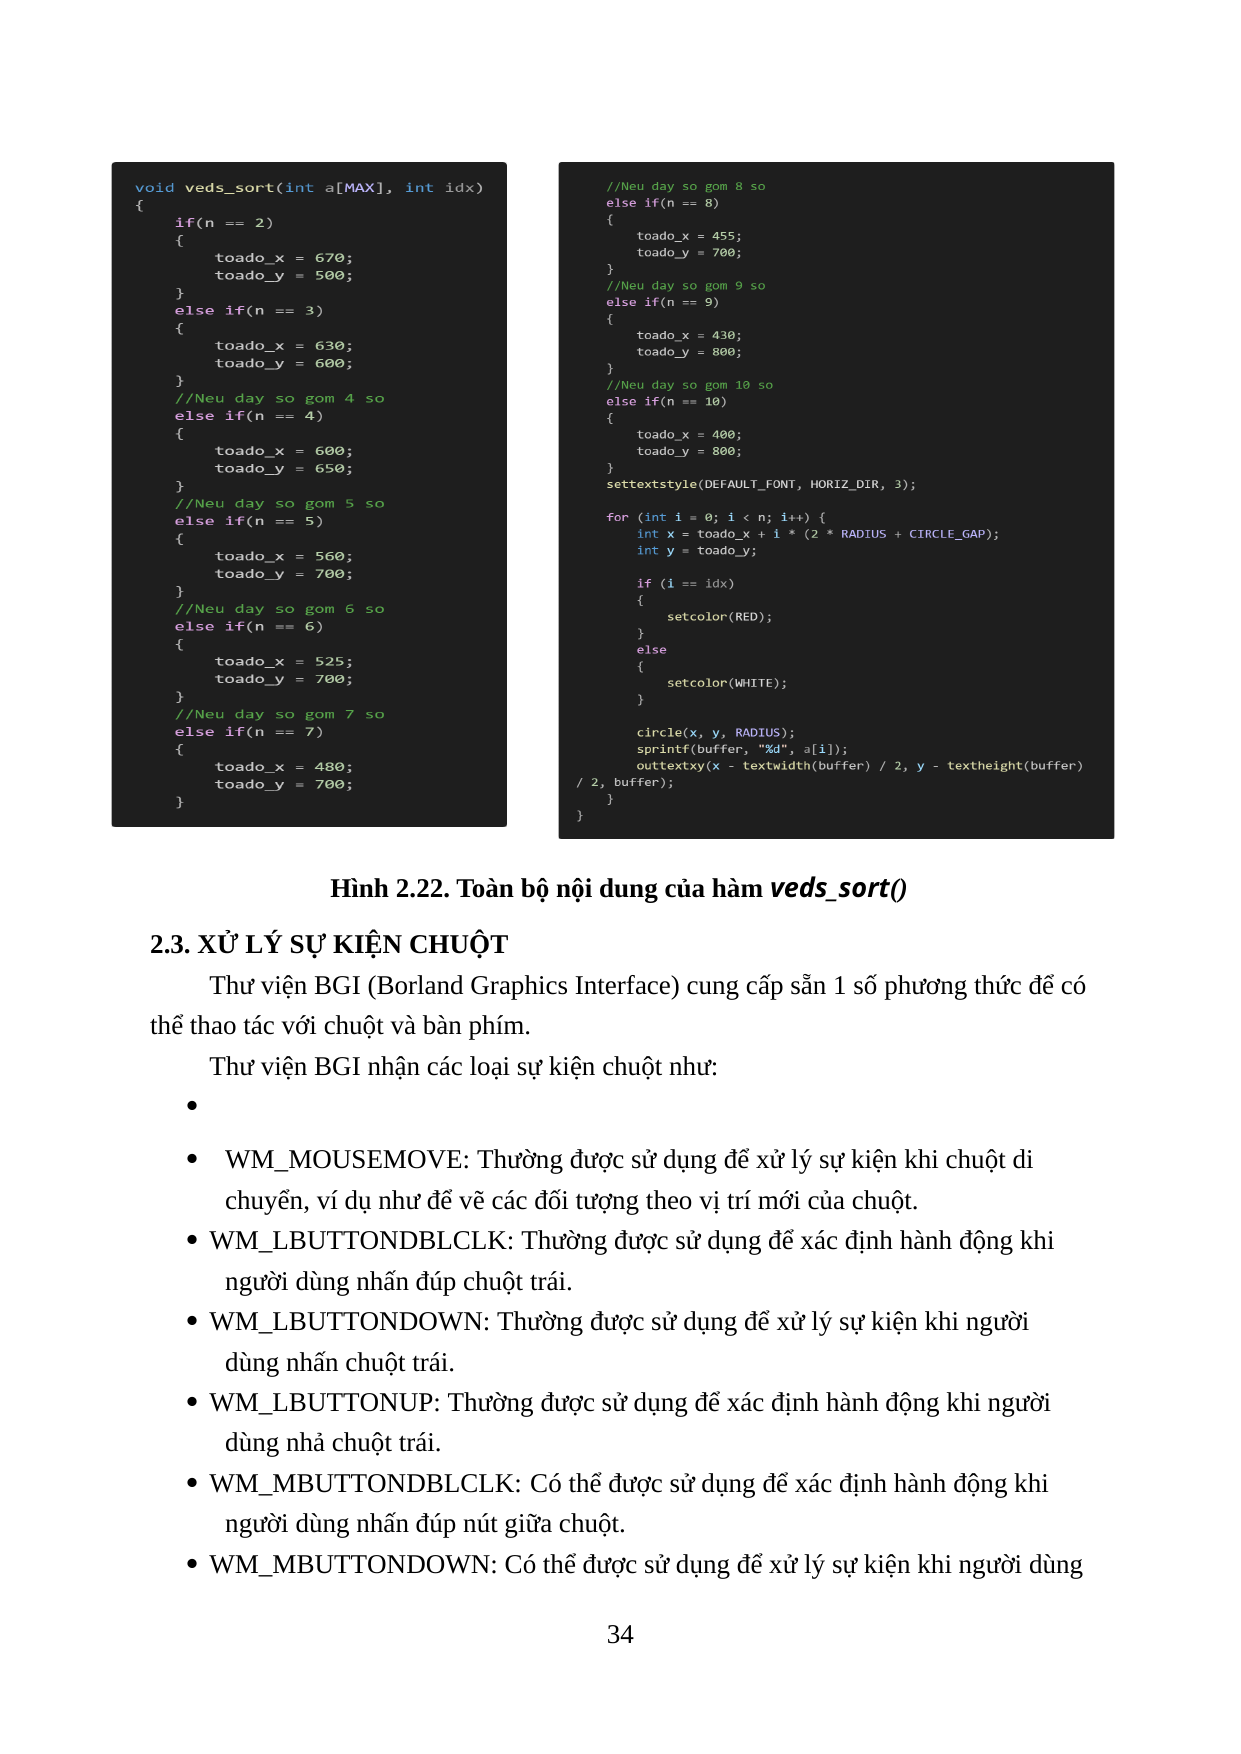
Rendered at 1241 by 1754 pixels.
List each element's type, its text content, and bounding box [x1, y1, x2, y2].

text Hình 2.22. Toàn bộ nội dung của hàm veds_sort() [150, 868, 1090, 905]
list WM_MOUSEMOVE: Thường được sử dụng để xử lý sự kiện khi chuột di chuyển, ví dụ như để vẽ các đối tượng theo vị trí mới của chuột. [187, 1143, 1090, 1215]
list WM_LBUTTONDOWN: Thường được sử dụng để xử lý sự kiện khi người dùng nhấn chuột trái. [187, 1305, 1090, 1377]
list WM_LBUTTONUP: Thường được sử dụng để xác định hành động khi người dùng nhả chuột trái. [187, 1386, 1090, 1458]
list WM_LBUTTONDBLCLK: Thường được sử dụng để xác định hành động khi người dùng nhấn đúp chuột trái. [187, 1224, 1090, 1296]
table_header [526, 150, 1147, 856]
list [187, 1548, 1090, 1579]
list WM_MBUTTONDBLCLK: Có thể được sử dụng để xác định hành động khi người dùng nhấn đúp nút giữa chuột. [187, 1467, 1090, 1539]
picture [111, 162, 507, 827]
table_header [93, 150, 526, 856]
list 2.3. XỬ LÝ SỰ KIỆN CHUỘT [150, 928, 1090, 960]
picture [558, 162, 1115, 839]
list Thư viện BGI nhận các loại sự kiện chuột như: [150, 1050, 1090, 1081]
list Thư viện BGI (Borland Graphics Interface) cung cấp sẵn 1 số phương thức để có thể thao tác với chuột và bàn phím. [150, 969, 1090, 1041]
